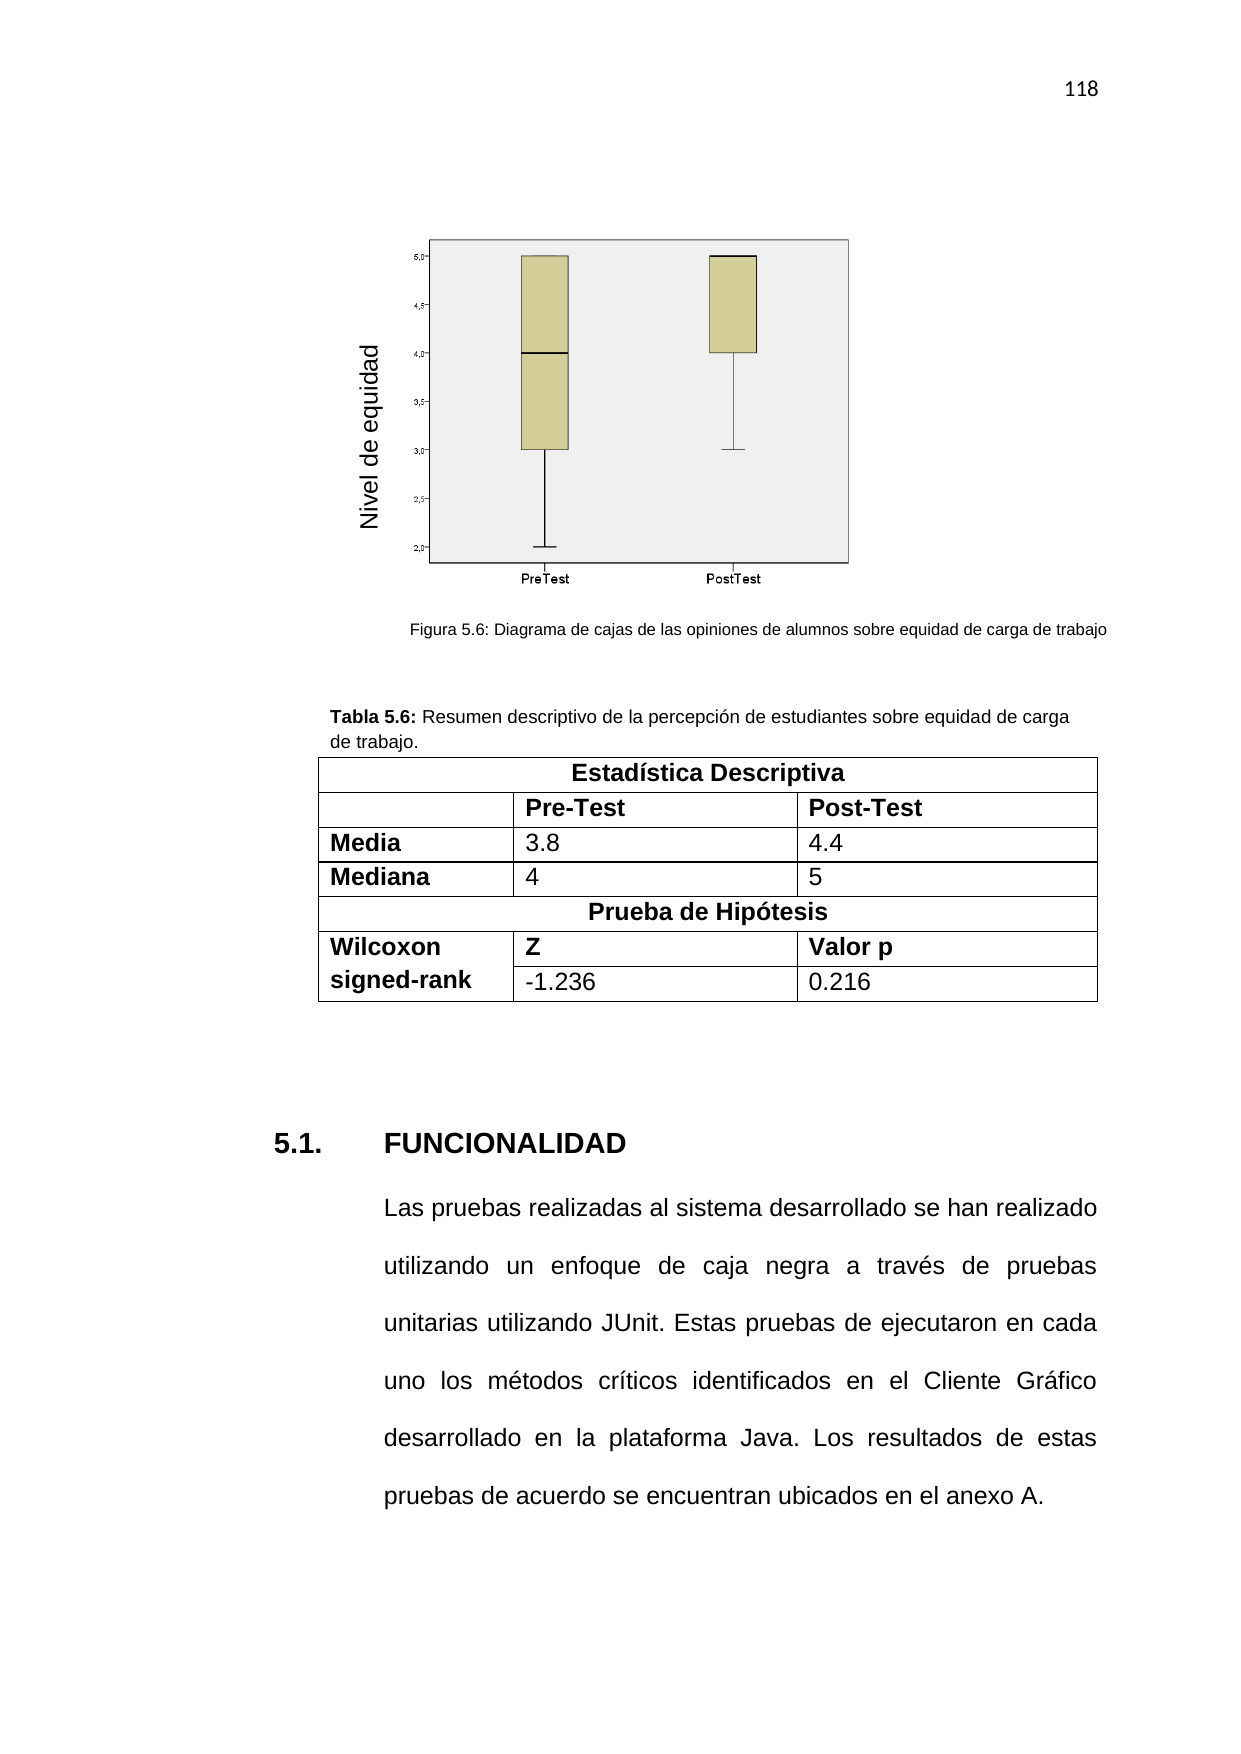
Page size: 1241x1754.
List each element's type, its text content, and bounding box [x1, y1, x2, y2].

table_cell Estadística Descriptiva [319, 758, 1097, 792]
text Las pruebas realizadas al sistema desarrollado se han realizado utilizando un enfoque de caja negra a través de pruebas unitarias utilizando JUnit. Estas pruebas de ejecutaron en cada uno los métodos críticos identificados en el Cliente Gráfico desarrollado en la plataforma Java. Los resultados de estas pruebas de acuerdo se encuentran ubicados en el anexo A. [384, 1193, 1098, 1509]
table_cell 3.8 [514, 828, 797, 861]
table_cell -1.236 [514, 967, 797, 1001]
table_cell Wilcoxon signed-rank [319, 932, 513, 1001]
picture [409, 236, 853, 591]
table_cell Media [319, 828, 513, 861]
table_cell 4.4 [798, 828, 1097, 861]
table_cell [319, 793, 513, 827]
table_cell 4 [514, 863, 797, 896]
table_cell Z [514, 932, 797, 966]
table_cell 5 [798, 863, 1097, 896]
table_header Tabla 5.6: Resumen descriptivo de la percepción de estudiantes sobre equidad de carga de trabajo. [319, 706, 1097, 757]
table_cell Valor p [798, 932, 1097, 966]
table_cell 0.216 [798, 967, 1097, 1001]
table_cell Pre-Test [514, 793, 797, 827]
table_cell Post-Test [798, 793, 1097, 827]
table_cell Nivel de equidad [339, 236, 398, 638]
table_cell Prueba de Hipótesis [319, 897, 1097, 931]
text FUNCIONALIDAD [274, 1126, 1098, 1160]
table_cell Figura 5.6: Diagrama de cajas de las opiniones de alumnos sobre equidad de carga de trabajo [398, 236, 1136, 638]
table_cell Mediana [319, 863, 513, 896]
